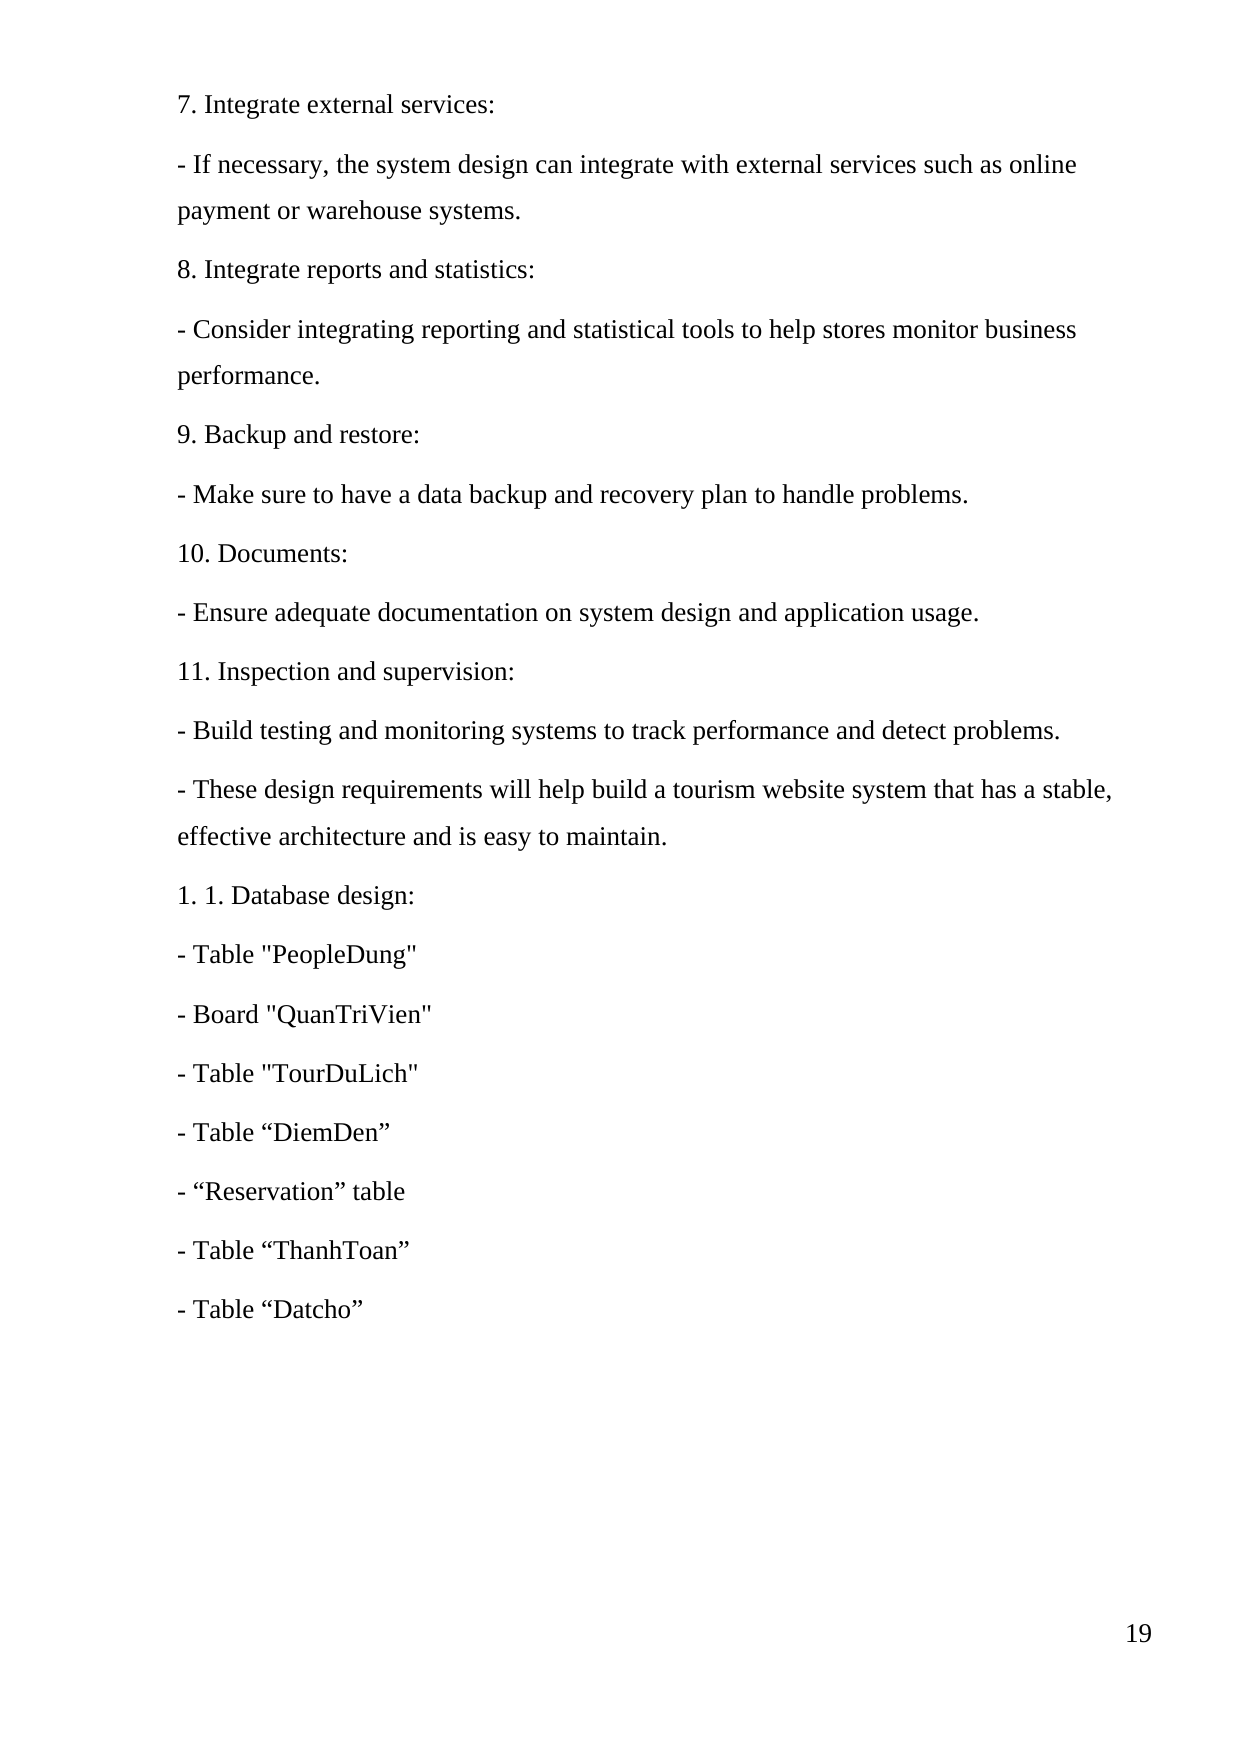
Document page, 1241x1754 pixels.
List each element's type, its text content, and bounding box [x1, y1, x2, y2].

text - Ensure adequate documentation on system design and application usage. [177, 596, 1152, 627]
text 7. Integrate external services: [177, 88, 1152, 120]
text - Table “DiemDen” [177, 1116, 1152, 1147]
text - Board "QuanTriVien" [177, 998, 1152, 1029]
text 9. Backup and restore: [177, 418, 1152, 450]
text 10. Documents: [177, 537, 1152, 568]
text 8. Integrate reports and statistics: [177, 253, 1152, 285]
text - Table “ThanhToan” [177, 1234, 1152, 1266]
text - Table "PeopleDung" [177, 938, 1152, 970]
text - Build testing and monitoring systems to track performance and detect problems. [177, 714, 1152, 746]
text - These design requirements will help build a tourism website system that has a stable, effective architecture and is easy to maintain. [177, 773, 1152, 851]
text 1. 1. Database design: [177, 879, 1152, 911]
text 11. Inspection and supervision: [177, 655, 1152, 686]
text - Table "TourDuLich" [177, 1057, 1152, 1088]
text - Consider integrating reporting and statistical tools to help stores monitor business performance. [177, 313, 1152, 391]
text - Table “Datcho” [177, 1293, 1152, 1325]
text - Make sure to have a data backup and recovery plan to handle problems. [177, 478, 1152, 509]
text - If necessary, the system design can integrate with external services such as online payment or warehouse systems. [177, 148, 1152, 226]
text - “Reservation” table [177, 1175, 1152, 1206]
